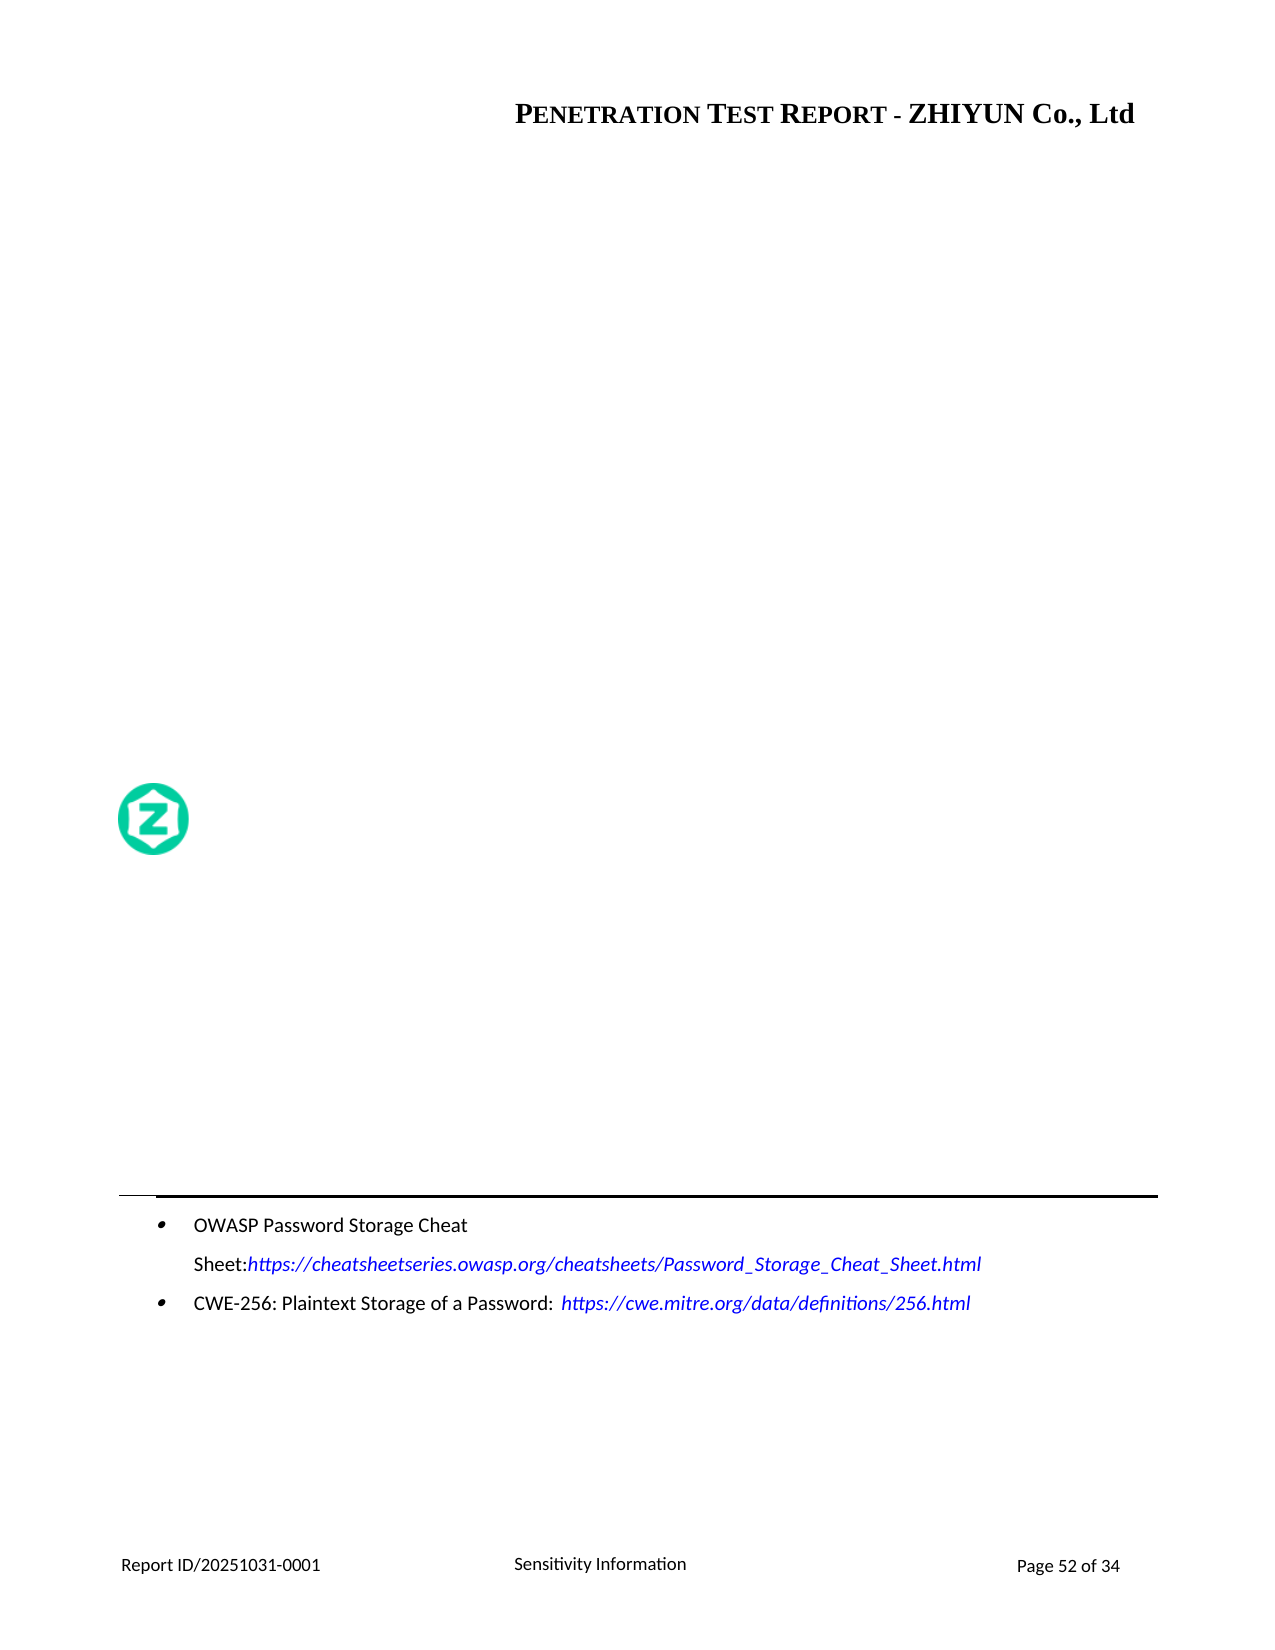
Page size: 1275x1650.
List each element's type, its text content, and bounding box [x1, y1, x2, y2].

list OWASP Password Storage Cheat Sheet:https://cheatsheetseries.owasp.org/cheatsheets/Password_Storage_Cheat_Sheet.html [156, 1198, 1158, 1273]
picture [118, 783, 189, 855]
list CWE-256: Plaintext Storage of a Password: https://cwe.mitre.org/data/definitions/256.html [156, 1273, 1158, 1315]
